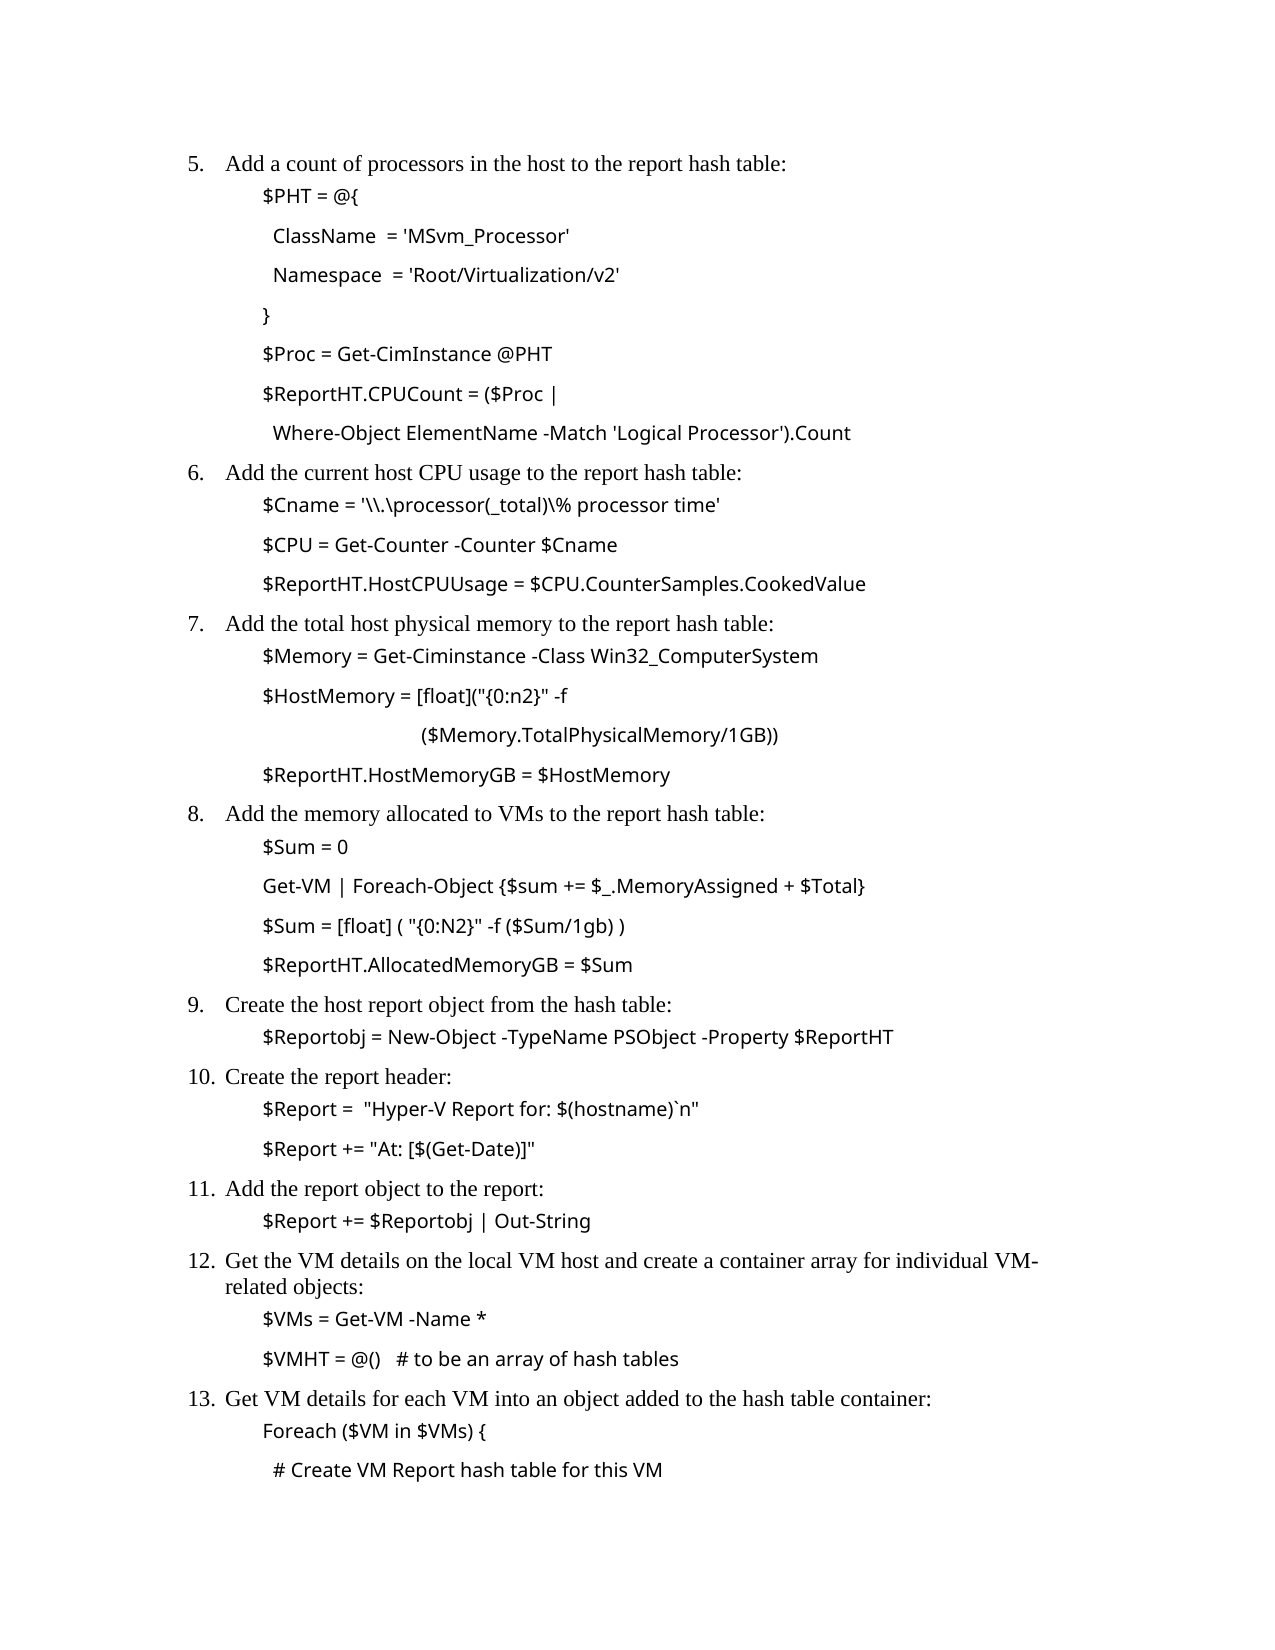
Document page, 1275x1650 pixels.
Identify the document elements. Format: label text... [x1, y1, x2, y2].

text $Reportobj = New-Object -TypeName PSObject -Property $ReportHT [262, 1024, 1125, 1051]
text Create the host report object from the hash table: [187, 991, 1087, 1017]
text $ReportHT.HostCPUUsage = $CPU.CounterSamples.CookedValue [262, 571, 1125, 597]
text Add the report object to the report: [187, 1175, 1087, 1201]
text $Sum = [float] ( "{0:N2}" -f ($Sum/1gb) ) [262, 912, 1125, 939]
text } [262, 301, 1125, 328]
text Get-VM | Foreach-Object {$sum += $_.MemoryAssigned + $Total} [262, 873, 1125, 899]
text Get VM details for each VM into an object added to the hash table container: [187, 1385, 1087, 1411]
text ($Memory.TotalPhysicalMemory/1GB)) [262, 722, 1125, 748]
text $ReportHT.CPUCount = ($Proc | [262, 380, 1125, 407]
text $Memory = Get-Ciminstance -Class Win32_ComputerSystem [262, 643, 1125, 669]
text Add the current host CPU usage to the report hash table: [187, 459, 1087, 485]
text $Proc = Get-CimInstance @PHT [262, 341, 1125, 367]
text ClassName = 'MSvm_Processor' [262, 222, 1125, 249]
text Foreach ($VM in $VMs) { [262, 1417, 1125, 1444]
text $PHT = @{ [262, 183, 1125, 209]
text # Create VM Report hash table for this VM [262, 1457, 1125, 1484]
text $HostMemory = [float]("{0:n2}" -f [262, 682, 1125, 709]
text $ReportHT.HostMemoryGB = $HostMemory [262, 761, 1125, 788]
text Namespace = 'Root/Virtualization/v2' [262, 262, 1125, 288]
text $VMHT = @() # to be an array of hash tables [262, 1345, 1125, 1372]
text $Report = "Hyper-V Report for: $(hostname)`n" [262, 1096, 1125, 1123]
text Where-Object ElementName -Match 'Logical Processor').Count [262, 419, 1125, 446]
text $ReportHT.AllocatedMemoryGB = $Sum [262, 952, 1125, 978]
text Add a count of processors in the host to the report hash table: [187, 150, 1087, 176]
text Get the VM details on the local VM host and create a container array for individual VM-related objects: [187, 1247, 1087, 1299]
text $VMs = Get-VM -Name * [262, 1306, 1125, 1333]
text $Sum = 0 [262, 833, 1125, 860]
text Add the memory allocated to VMs to the report hash table: [187, 801, 1087, 827]
text $CPU = Get-Counter -Counter $Cname [262, 531, 1125, 558]
text $Report += $Reportobj | Out-String [262, 1207, 1125, 1234]
text $Cname = '\\.\processor(_total)\% processor time' [262, 492, 1125, 518]
text $Report += "At: [$(Get-Date)]" [262, 1135, 1125, 1162]
text Add the total host physical memory to the report hash table: [187, 610, 1087, 636]
text Create the report header: [187, 1063, 1087, 1089]
